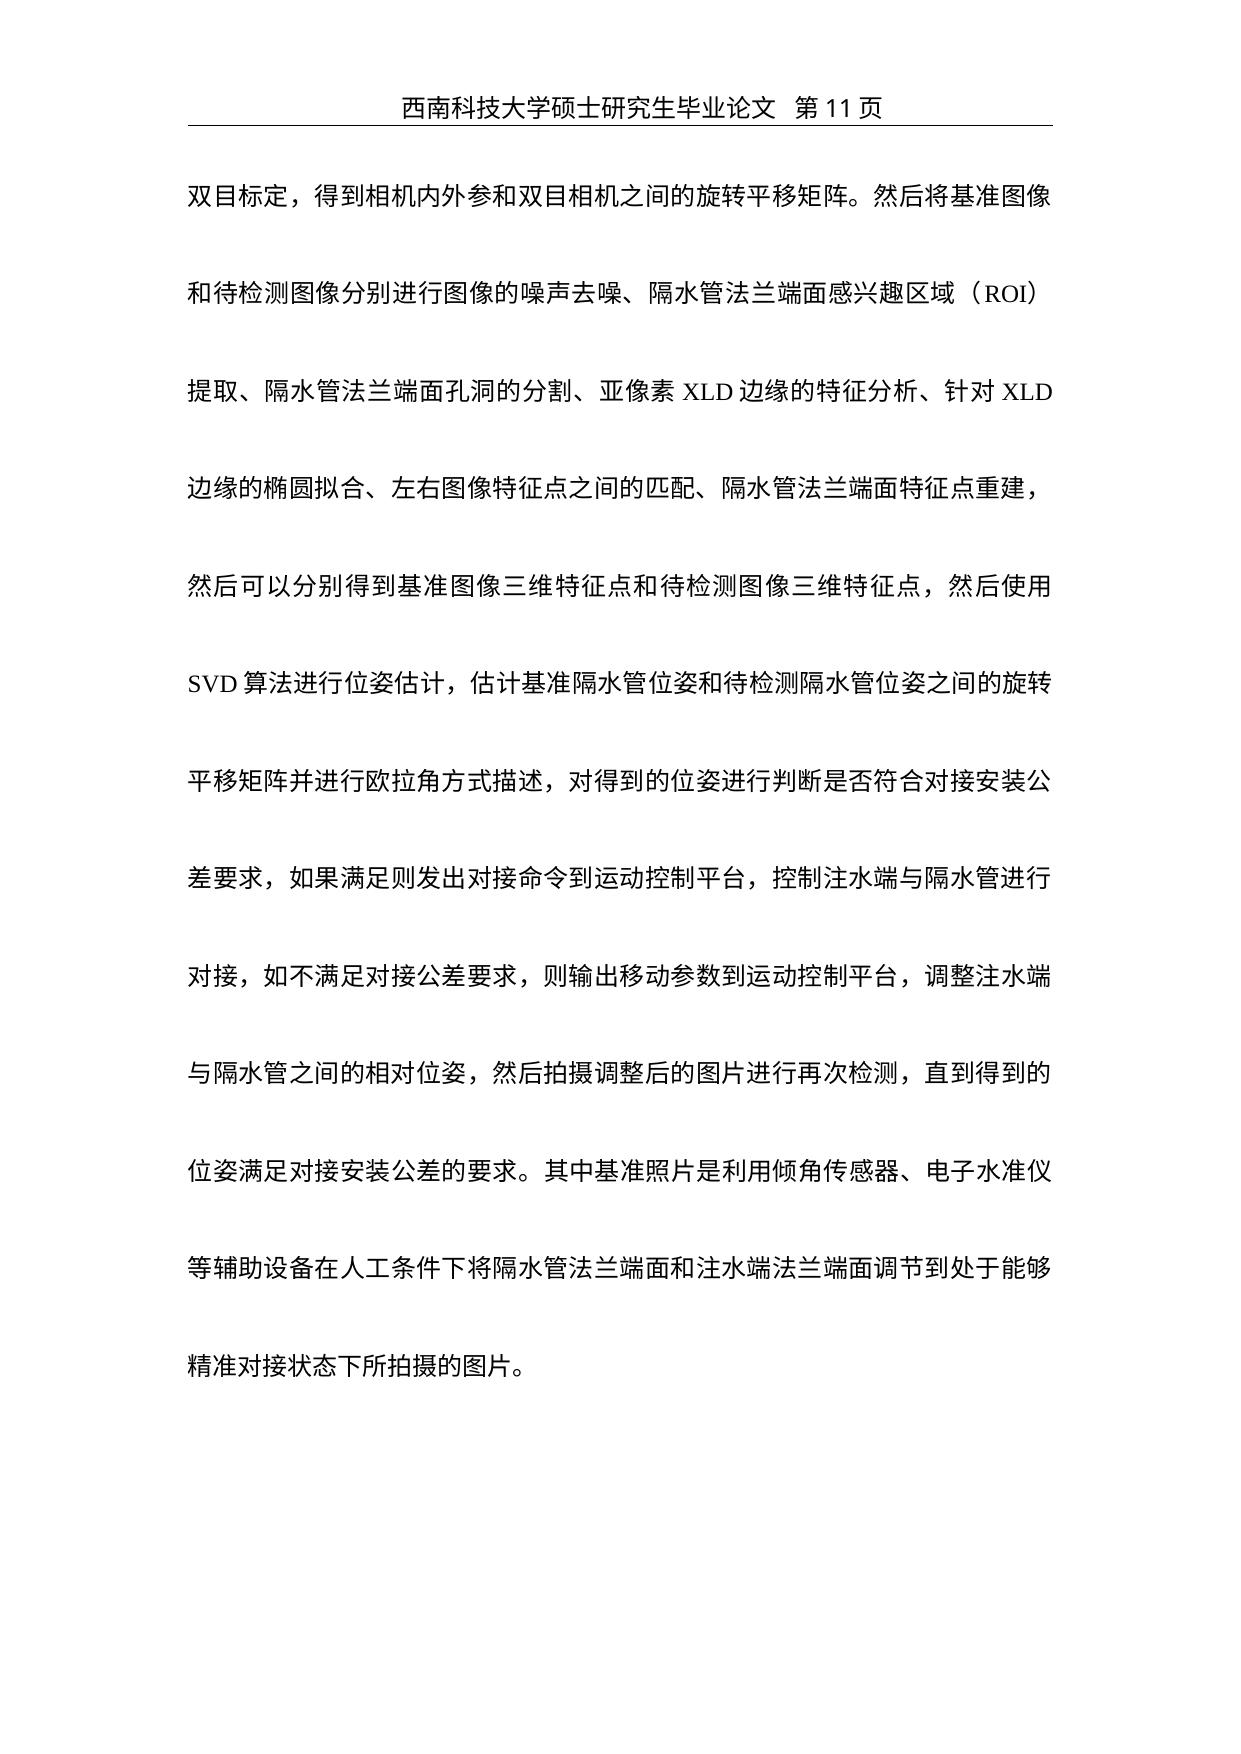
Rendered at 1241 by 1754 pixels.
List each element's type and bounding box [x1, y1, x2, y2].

text [187, 162, 1053, 1397]
